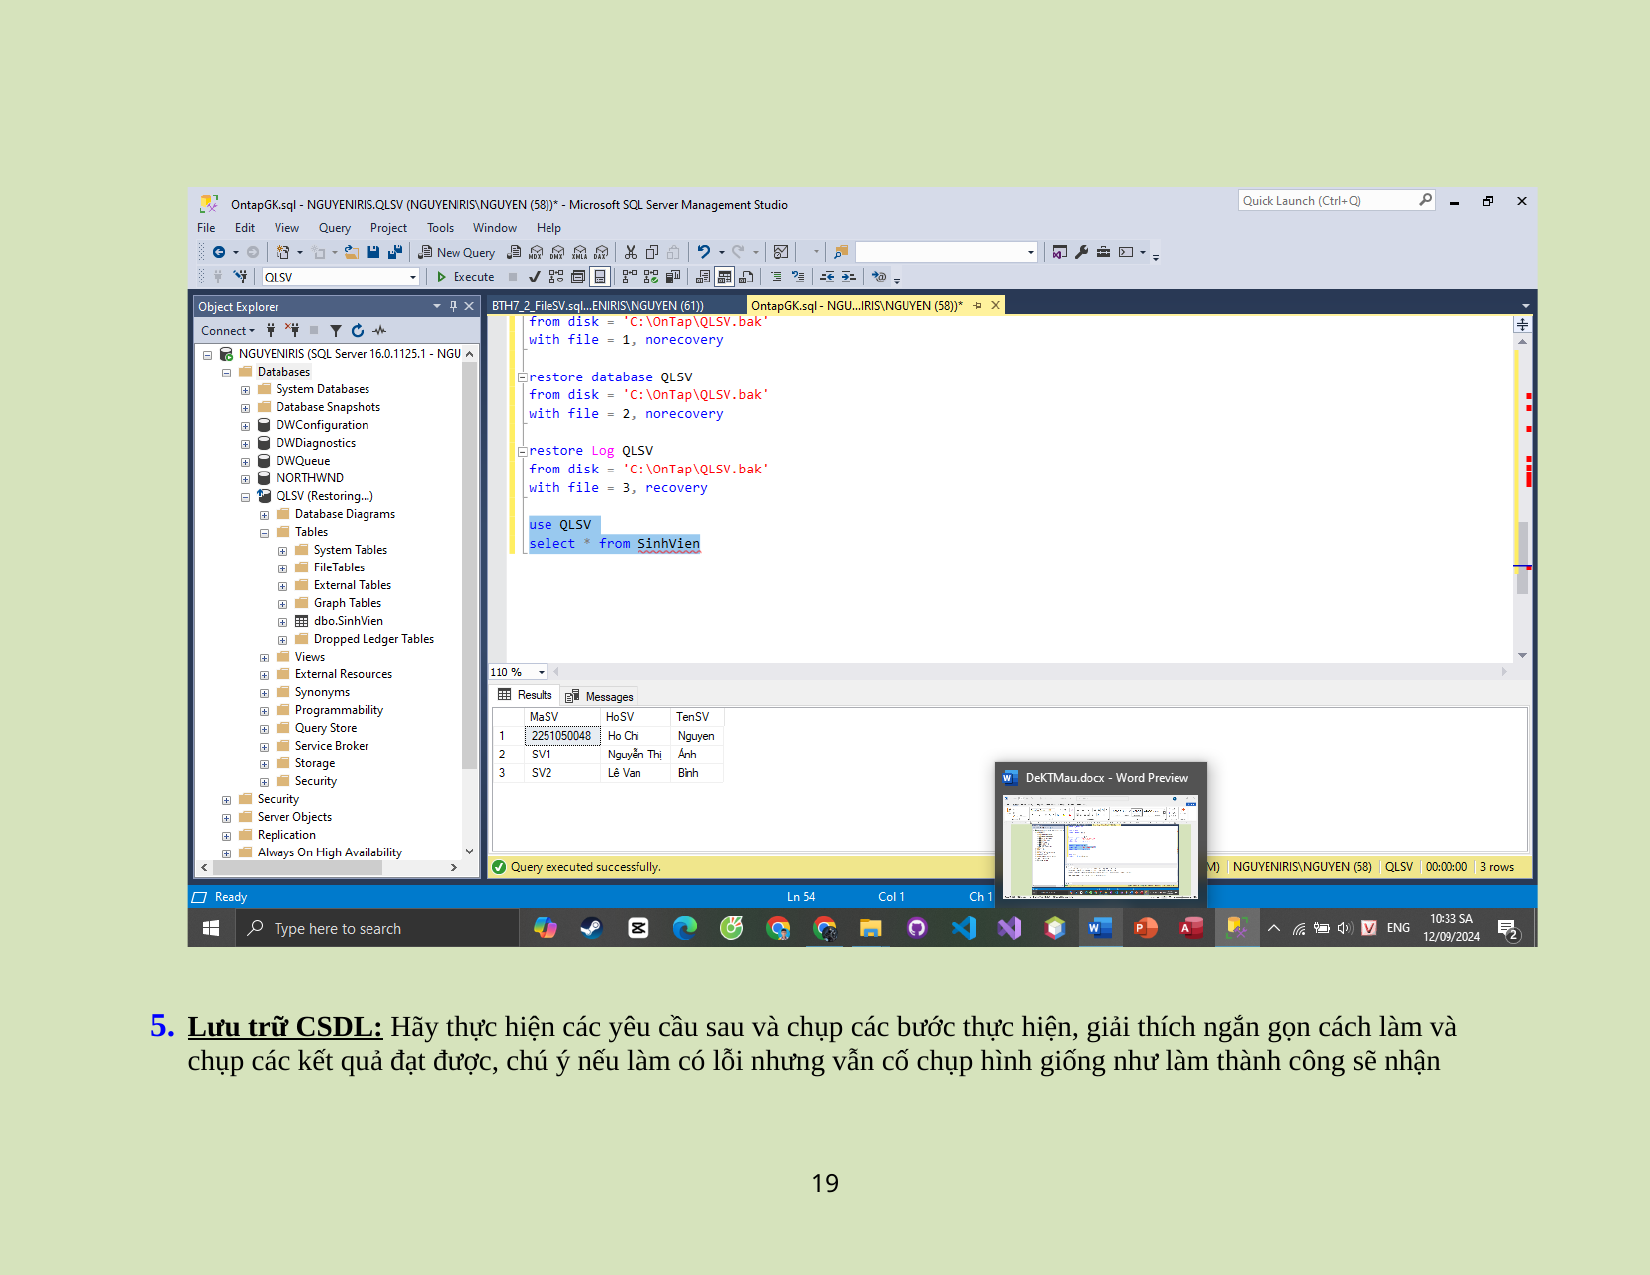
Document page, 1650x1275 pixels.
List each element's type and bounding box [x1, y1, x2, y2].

list [150, 1005, 1500, 1077]
picture [187, 187, 1538, 947]
